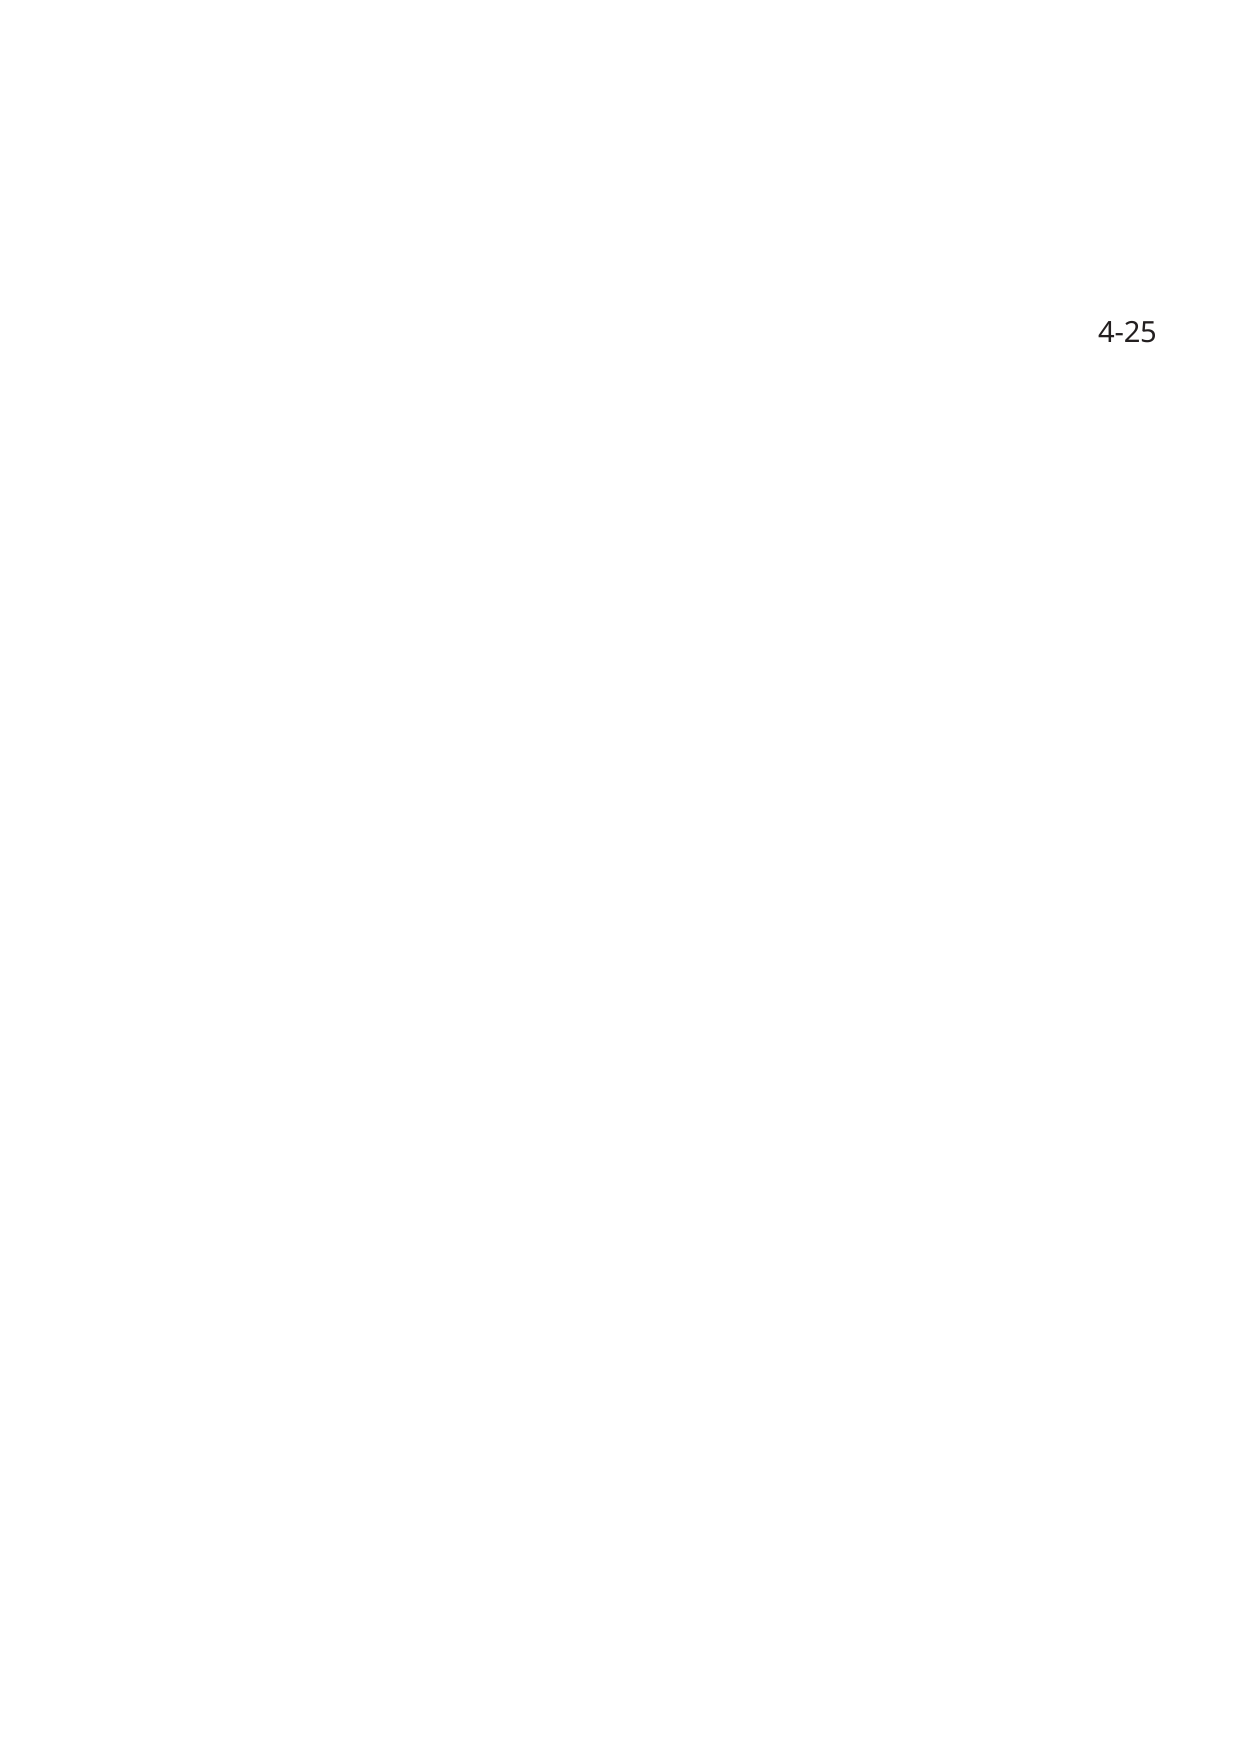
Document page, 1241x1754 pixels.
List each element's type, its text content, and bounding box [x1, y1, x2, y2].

subtitle 4-25 [0, 311, 1157, 351]
